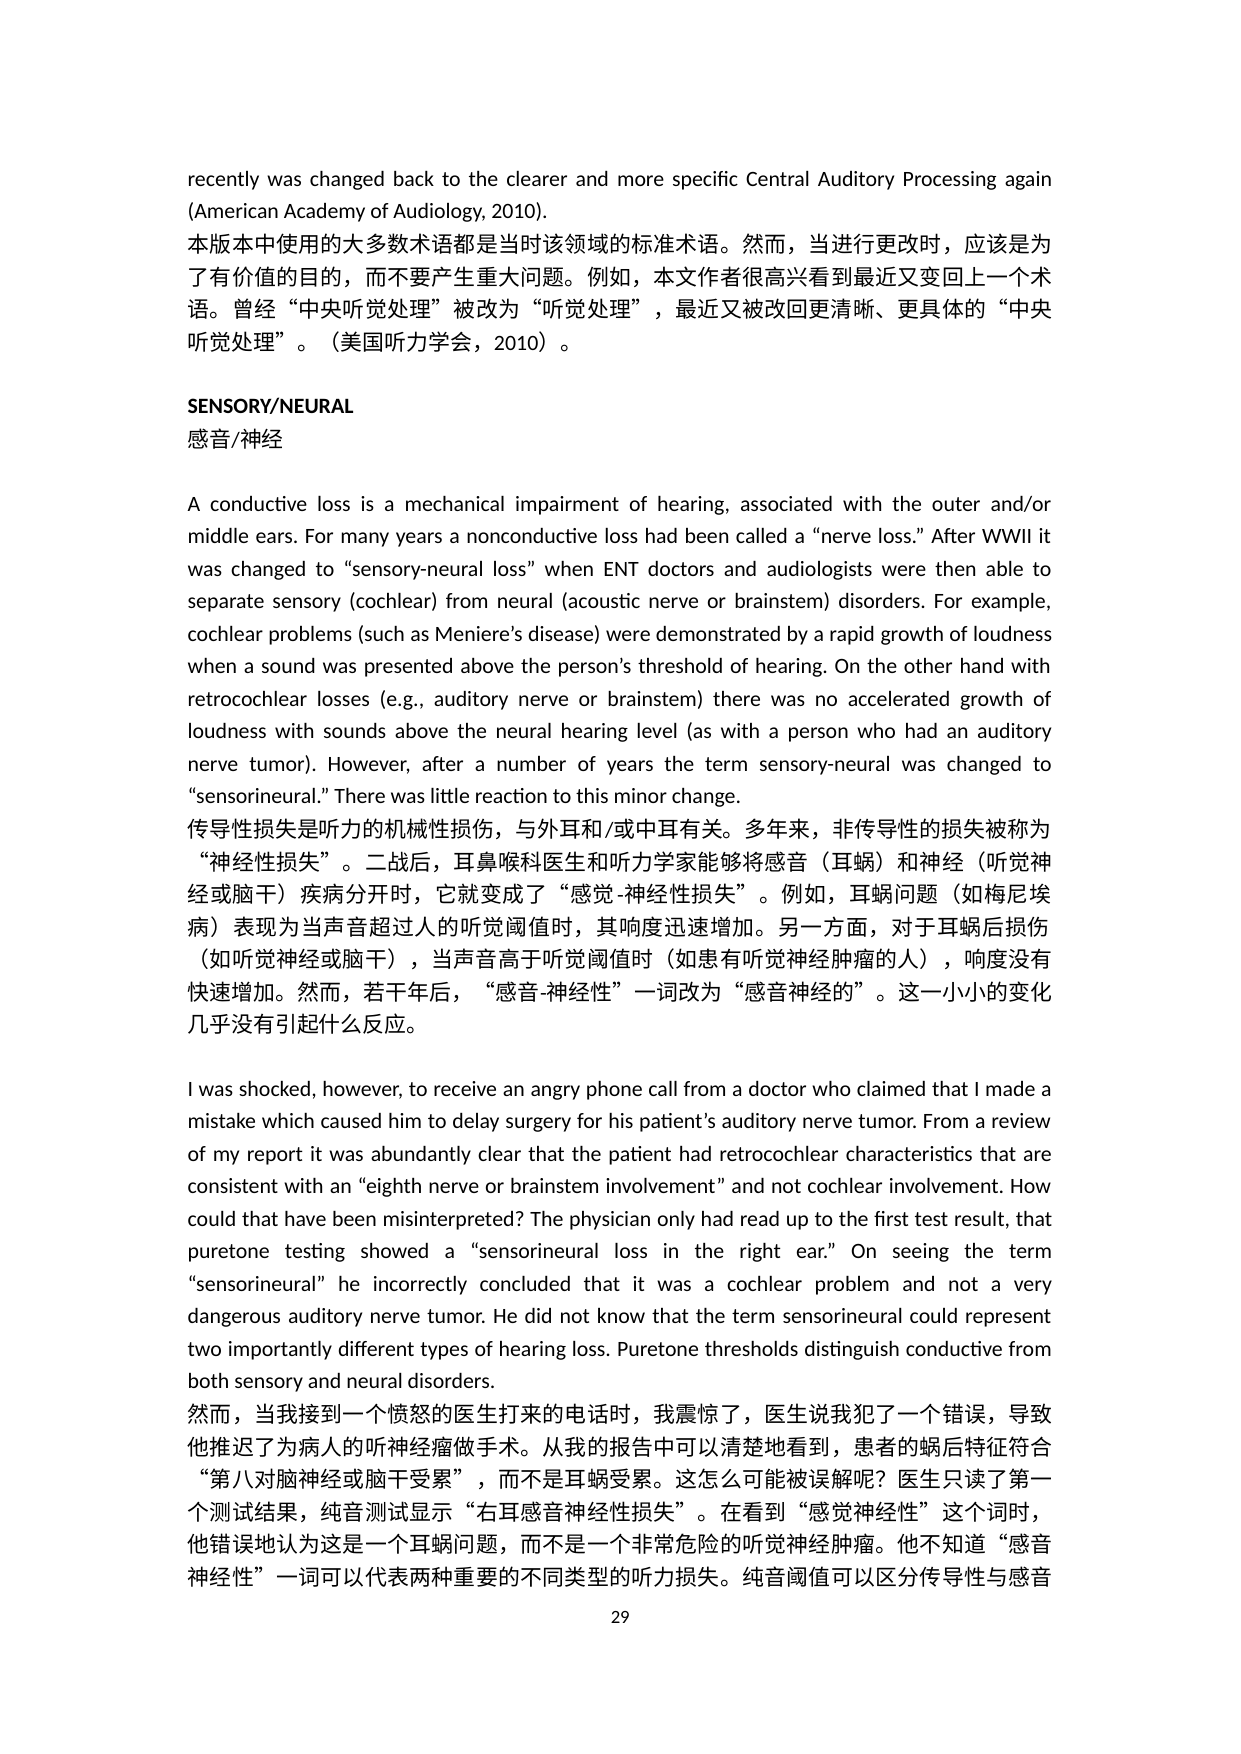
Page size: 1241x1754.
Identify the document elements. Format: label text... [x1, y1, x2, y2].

text I was shocked, however, to receive an angry phone call from a doctor who claimed that I made a mistake which caused him to delay surgery for his patient’s auditory nerve tumor. From a review of my report it was abundantly clear that the patient had retrocochlear characteristics that are consistent with an “eighth nerve or brainstem involvement” and not cochlear involvement. How could that have been misinterpreted? The physician only had read up to the ﬁrst test result, that puretone testing showed a “sensorineural loss in the right ear.” On seeing the term “sensorineural” he incorrectly concluded that it was a cochlear problem and not a very dangerous auditory nerve tumor. He did not know that the term sensorineural could represent two importantly different types of hearing loss. Puretone thresholds distinguish conductive from both sensory and neural disorders. [187, 1072, 1053, 1397]
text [187, 1397, 1053, 1592]
text 感音/神经 [187, 422, 1053, 454]
text A conductive loss is a mechanical impairment of hearing, associated with the outer and/or middle ears. For many years a nonconductive loss had been called a “nerve loss.” After WWII it was changed to “sensory-neural loss” when ENT doctors and audiologists were then able to separate sensory (cochlear) from neural (acoustic nerve or brainstem) disorders. For example, cochlear problems (such as Meniere’s disease) were demonstrated by a rapid growth of loudness when a sound was presented above the person’s threshold of hearing. On the other hand with retrocochlear losses (e.g., auditory nerve or brainstem) there was no accelerated growth of loudness with sounds above the neural hearing level (as with a person who had an auditory nerve tumor). However, after a number of years the term sensory-neural was changed to “sensorineural.” There was little reaction to this minor change. [187, 487, 1053, 812]
text 本版本中使用的大多数术语都是当时该领域的标准术语。然而，当进行更改时，应该是为了有价值的目的，而不要产生重大问题。例如，本文作者很高兴看到最近又变回上一个术语。曾经“中央听觉处理”被改为“听觉处理”，最近又被改回更清晰、更具体的“中央听觉处理”。（美国听力学会，2010）。 [187, 227, 1053, 357]
text 传导性损失是听力的机械性损伤，与外耳和/或中耳有关。多年来，非传导性的损失被称为“神经性损失”。二战后，耳鼻喉科医生和听力学家能够将感音（耳蜗）和神经（听觉神经或脑干）疾病分开时，它就变成了“感觉-神经性损失”。例如，耳蜗问题（如梅尼埃病）表现为当声音超过人的听觉阈值时，其响度迅速增加。另一方面，对于耳蜗后损伤（如听觉神经或脑干），当声音高于听觉阈值时（如患有听觉神经肿瘤的人），响度没有快速增加。然而，若干年后，“感音-神经性”一词改为“感音神经的”。这一小小的变化几乎没有引起什么反应。 [187, 812, 1053, 1039]
text SENSORY/NEURAL [187, 389, 1053, 422]
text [187, 162, 1053, 227]
